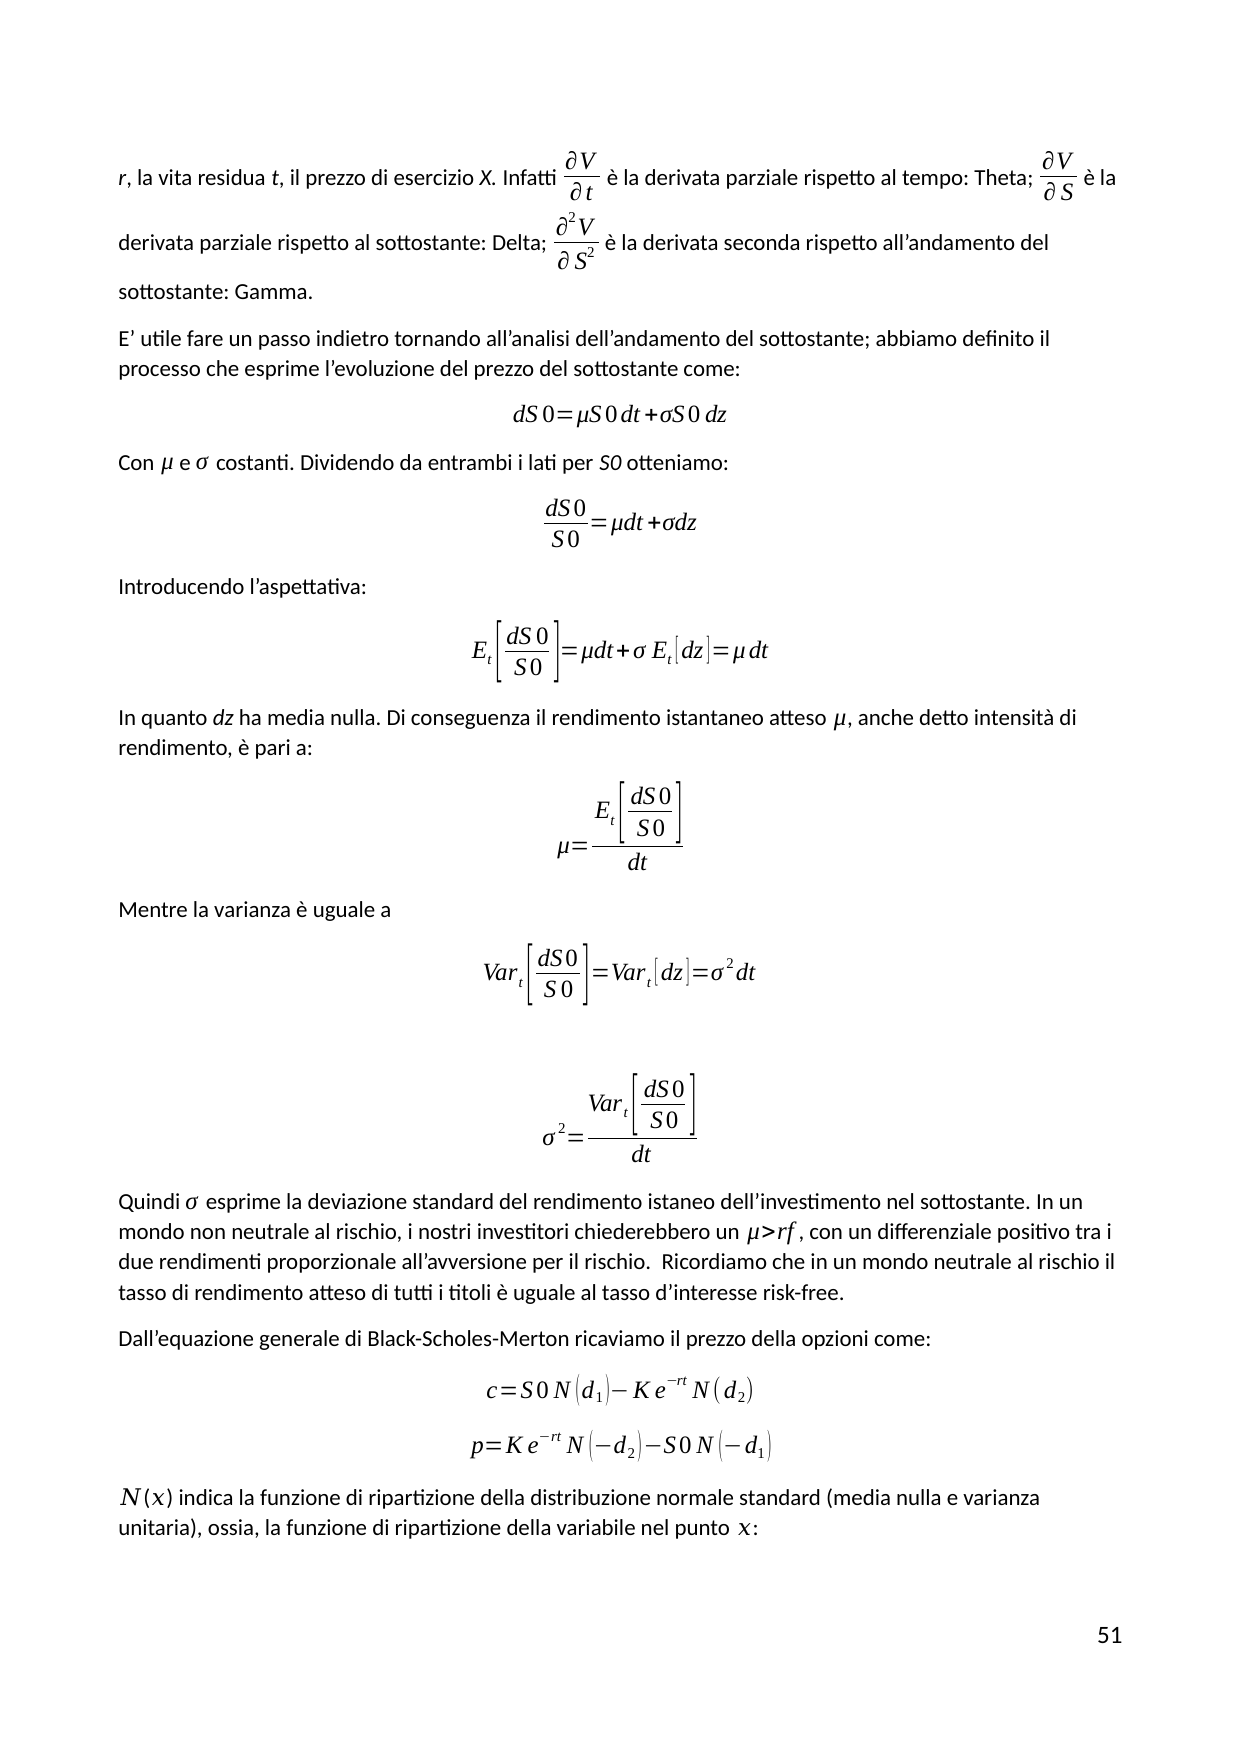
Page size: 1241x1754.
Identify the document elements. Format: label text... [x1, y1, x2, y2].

text Dall’equazione generale di Black-Scholes-Merton ricaviamo il prezzo della opzioni come: [118, 1324, 1122, 1353]
text 𝑁(𝑥) indica la funzione di ripartizione della distribuzione normale standard (media nulla e varianza unitaria), ossia, la funzione di ripartizione della variabile nel punto 𝑥: [118, 1482, 1122, 1541]
text Mentre la varianza è uguale a [118, 895, 1122, 923]
text Con e costanti. Dividendo da entrambi i lati per S0 otteniamo: [118, 448, 1122, 476]
text Quindi esprime la deviazione standard del rendimento istaneo dell’investimento nel sottostante. In un mondo non neutrale al rischio, i nostri investitori chiederebbero un , con un differenziale positivo tra i due rendimenti proporzionale all’avversione per il rischio. Ricordiamo che in un mondo neutrale al rischio il tasso di rendimento atteso di tutti i titoli è uguale al tasso d’interesse risk-free. [118, 1187, 1122, 1306]
text E’ utile fare un passo indietro tornando all’analisi dell’andamento del sottostante; abbiamo definito il processo che esprime l’evoluzione del prezzo del sottostante come: [118, 324, 1122, 382]
text Introducendo l’aspettativa: [118, 572, 1122, 601]
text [118, 148, 1122, 305]
text In quanto dz ha media nulla. Di conseguenza il rendimento istantaneo atteso , anche detto intensità di rendimento, è pari a: [118, 703, 1122, 761]
